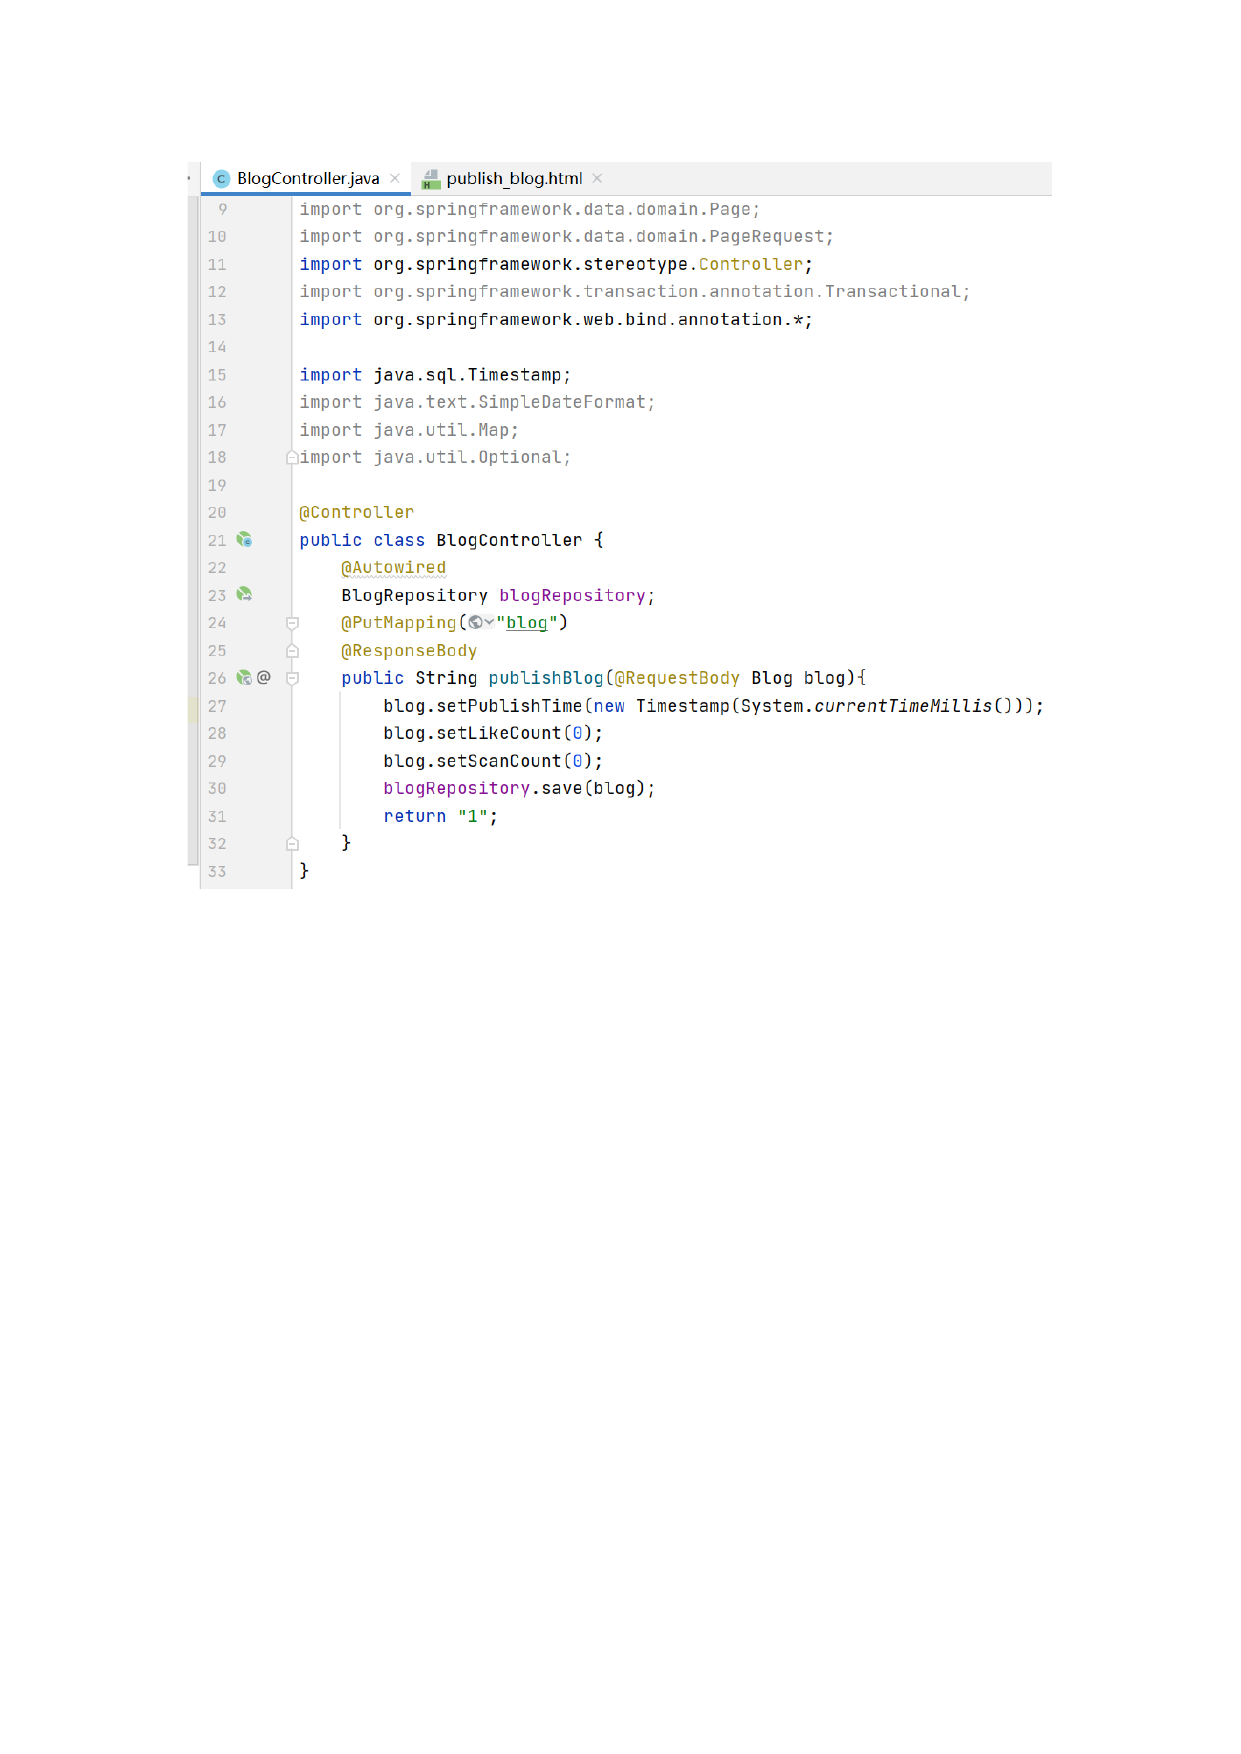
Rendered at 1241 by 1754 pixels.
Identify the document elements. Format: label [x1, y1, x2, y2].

picture [187, 162, 1052, 889]
